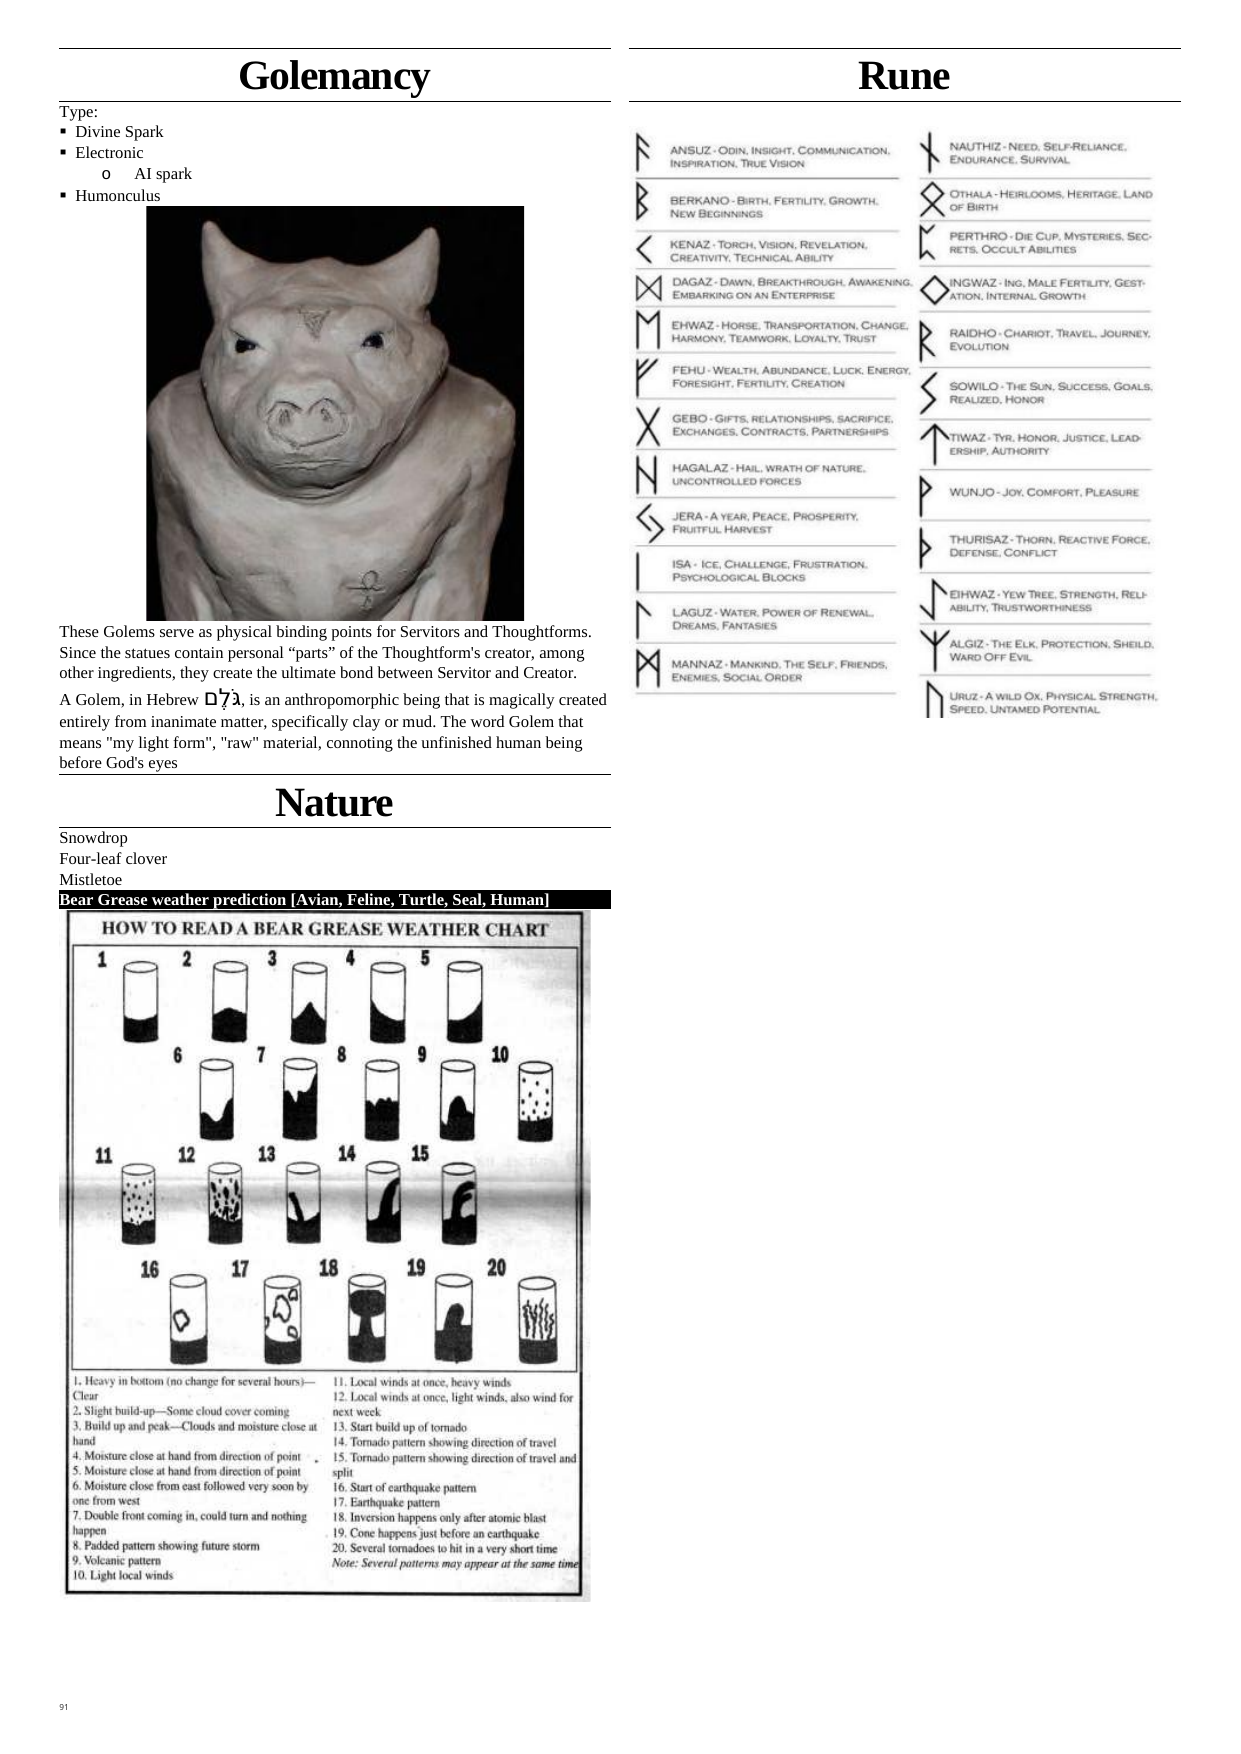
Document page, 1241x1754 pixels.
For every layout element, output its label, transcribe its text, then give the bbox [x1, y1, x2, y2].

list Humonculus [59, 186, 611, 205]
text Type: [59, 102, 611, 121]
list AI spark [101, 164, 611, 184]
picture [628, 126, 1161, 718]
text A Golem, in Hebrew גֹּלֶם, is an anthropomorphic being that is magically created entirely from inanimate matter, specifically clay or mud. The word Golem that means "my light form", "raw" material, connoting the unfinished human being before God's eyes [59, 684, 611, 772]
picture [146, 206, 525, 621]
list Divine Spark [59, 122, 611, 141]
picture [59, 910, 591, 1602]
text Mistletoe [59, 869, 611, 888]
list Electronic [59, 143, 611, 162]
text Snowdrop [59, 828, 611, 847]
subtitle Bear Grease weather prediction [Avian, Feline, Turtle, Seal, Human] [59, 890, 611, 909]
subtitle Nature [59, 775, 611, 827]
text Four-leaf clover [59, 849, 611, 868]
subtitle Rune [629, 49, 1181, 101]
subtitle Golemancy [59, 49, 611, 101]
text These Golems serve as physical binding points for Servitors and Thoughtforms. Since the statues contain personal “parts” of the Thoughtform's creator, among other ingredients, they create the ultimate bond between Servitor and Creator. [59, 622, 611, 682]
